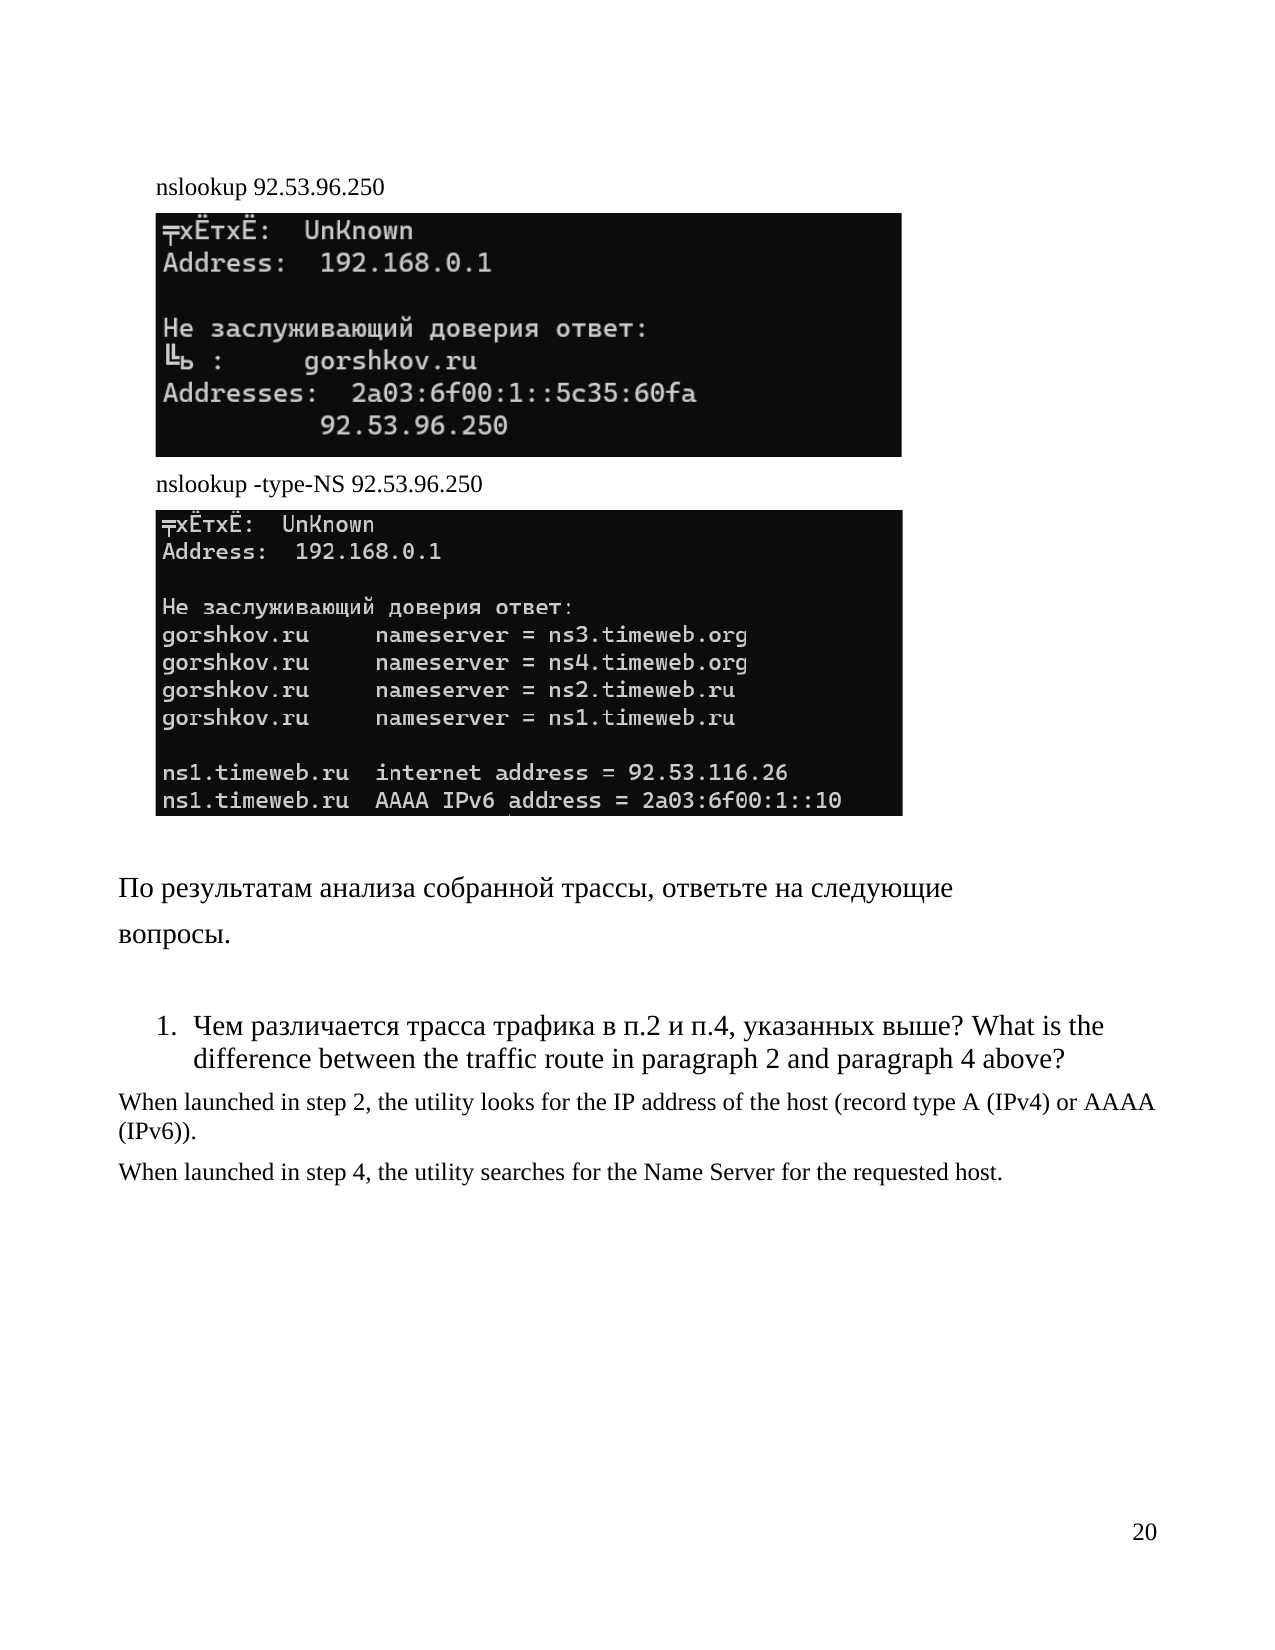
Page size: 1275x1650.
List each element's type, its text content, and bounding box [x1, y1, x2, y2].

text nslookup -type-NS 92.53.96.250 [156, 469, 1157, 498]
text nslookup 92.53.96.250 [156, 172, 1157, 201]
text По результатам анализа собранной трассы, ответьте на следующие [118, 870, 1157, 903]
text When launched in step 2, the utility looks for the IP address of the host (record type A (IPv4) or AAAA (IPv6)). [118, 1087, 1157, 1145]
picture [155, 213, 902, 457]
text вопросы. [118, 916, 1157, 949]
picture [155, 510, 903, 816]
text When launched in step 4, the utility searches for the Name Server for the requested host. [118, 1157, 1157, 1186]
list Чем различается трасса трафика в п.2 и п.4, указанных выше? What is the difference between the traffic route in paragraph 2 and paragraph 4 above? [156, 1008, 1157, 1075]
